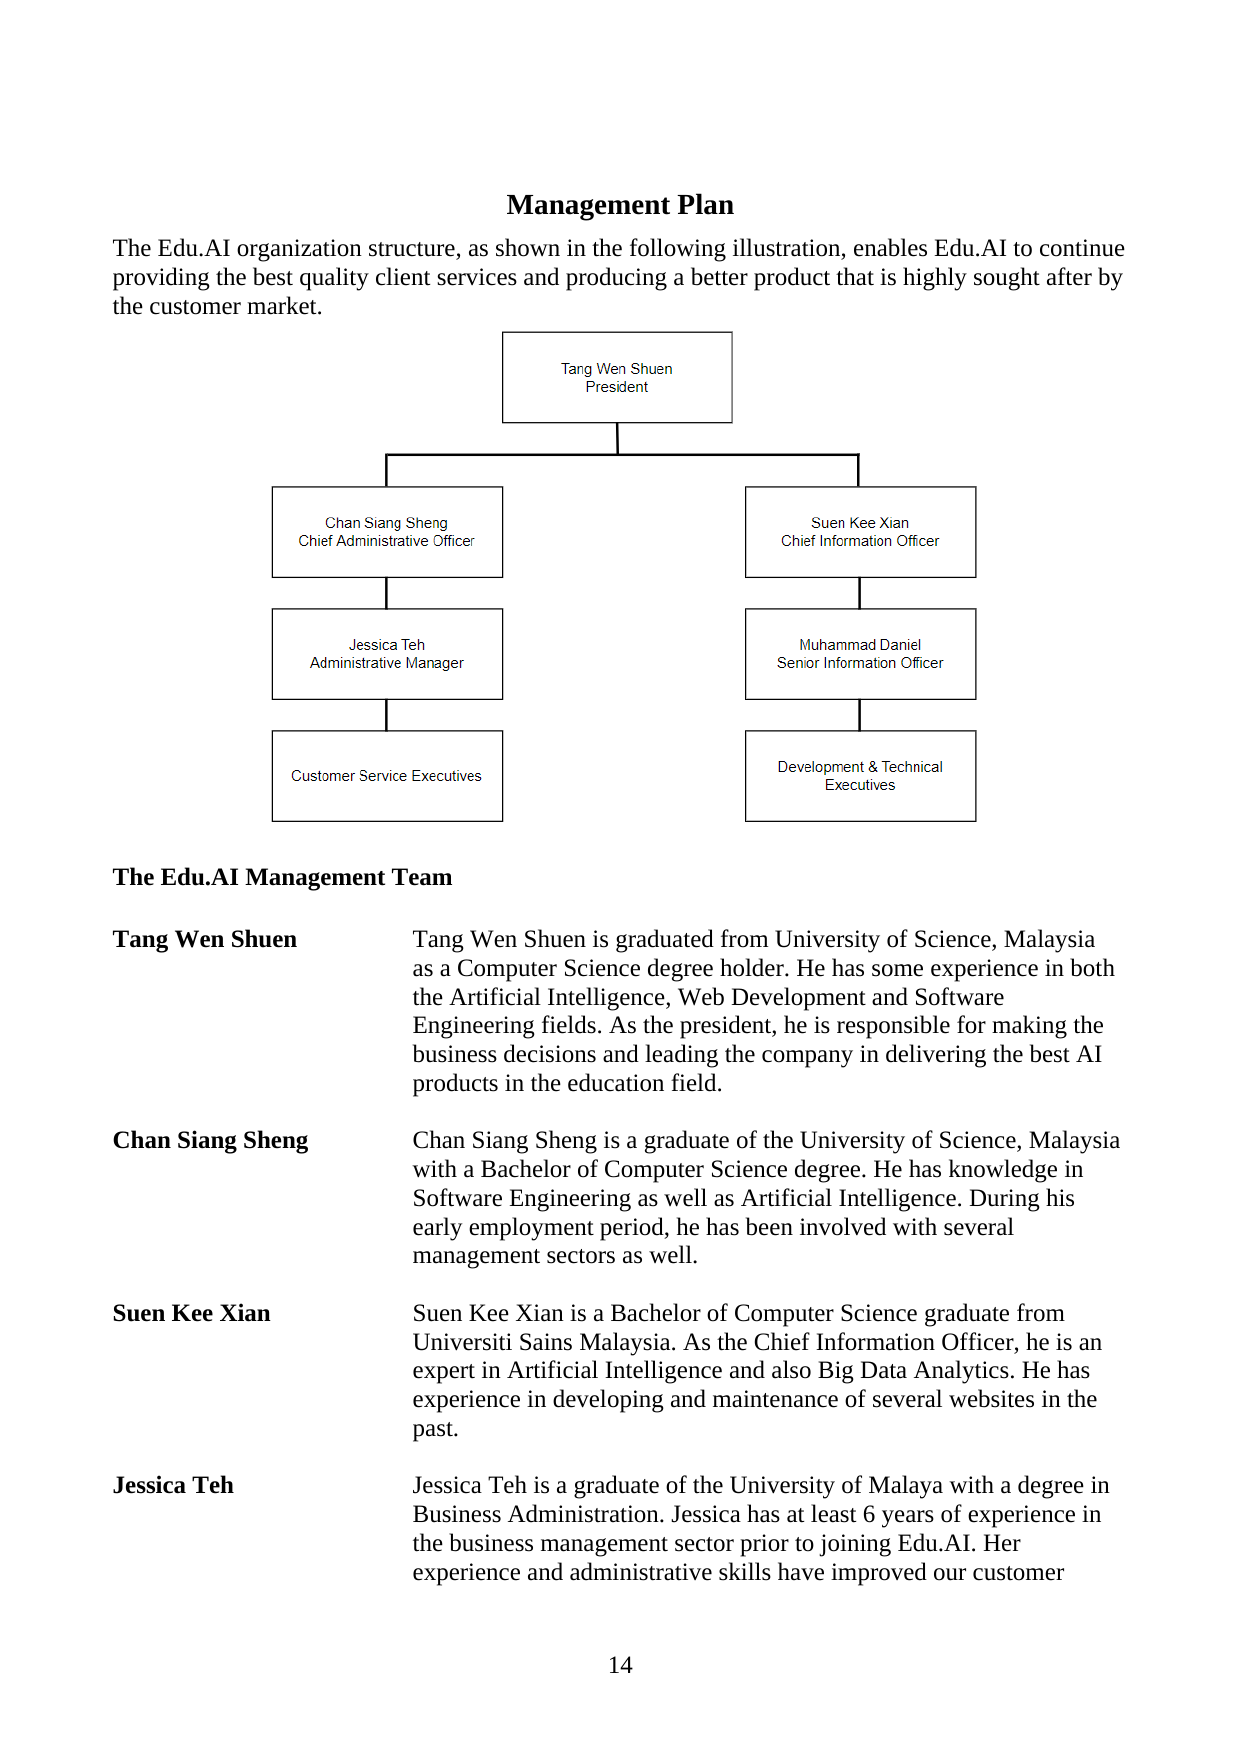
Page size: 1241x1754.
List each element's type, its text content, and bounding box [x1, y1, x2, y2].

text Universiti Sains Malaysia. As the Chief Information Officer, he is an [112, 1327, 1128, 1355]
text early employment period, he has been involved with several [337, 1212, 1128, 1240]
picture [250, 319, 991, 834]
subtitle The Edu.AI Management Team [112, 862, 1128, 891]
text expert in Artificial Intelligence and also Big Data Analytics. He has [112, 1355, 1128, 1384]
subtitle Management Plan [112, 187, 1128, 221]
text The Edu.AI organization structure, as shown in the following illustration, enables Edu.AI to continue providing the best quality client services and producing a better product that is highly sought after by the customer market. [112, 233, 1128, 320]
text Chan Siang Sheng Chan Siang Sheng is a graduate of the University of Science, Malaysia [112, 1125, 1128, 1154]
text management sectors as well. [337, 1240, 1128, 1269]
text Tang Wen Shuen Tang Wen Shuen is graduated from University of Science, Malaysia [112, 924, 1128, 953]
text experience and administrative skills have improved our customer [337, 1557, 1128, 1585]
text the Artificial Intelligence, Web Development and Software [337, 982, 1128, 1010]
text the business management sector prior to joining Edu.AI. Her [337, 1528, 1128, 1557]
text Jessica Teh Jessica Teh is a graduate of the University of Malaya with a degree in [112, 1470, 1128, 1499]
text with a Bachelor of Computer Science degree. He has knowledge in [337, 1154, 1128, 1183]
text as a Computer Science degree holder. He has some experience in both [337, 953, 1128, 982]
text Suen Kee Xian Suen Kee Xian is a Bachelor of Computer Science graduate from [112, 1298, 1128, 1327]
text Engineering fields. As the president, he is responsible for making the business decisions and leading the company in delivering the best AI products in the education field. [412, 1010, 1128, 1097]
text Software Engineering as well as Artificial Intelligence. During his [337, 1183, 1128, 1212]
text experience in developing and maintenance of several websites in the [112, 1384, 1128, 1413]
text past. [112, 1413, 1128, 1442]
text Business Administration. Jessica has at least 6 years of experience in [337, 1499, 1128, 1528]
